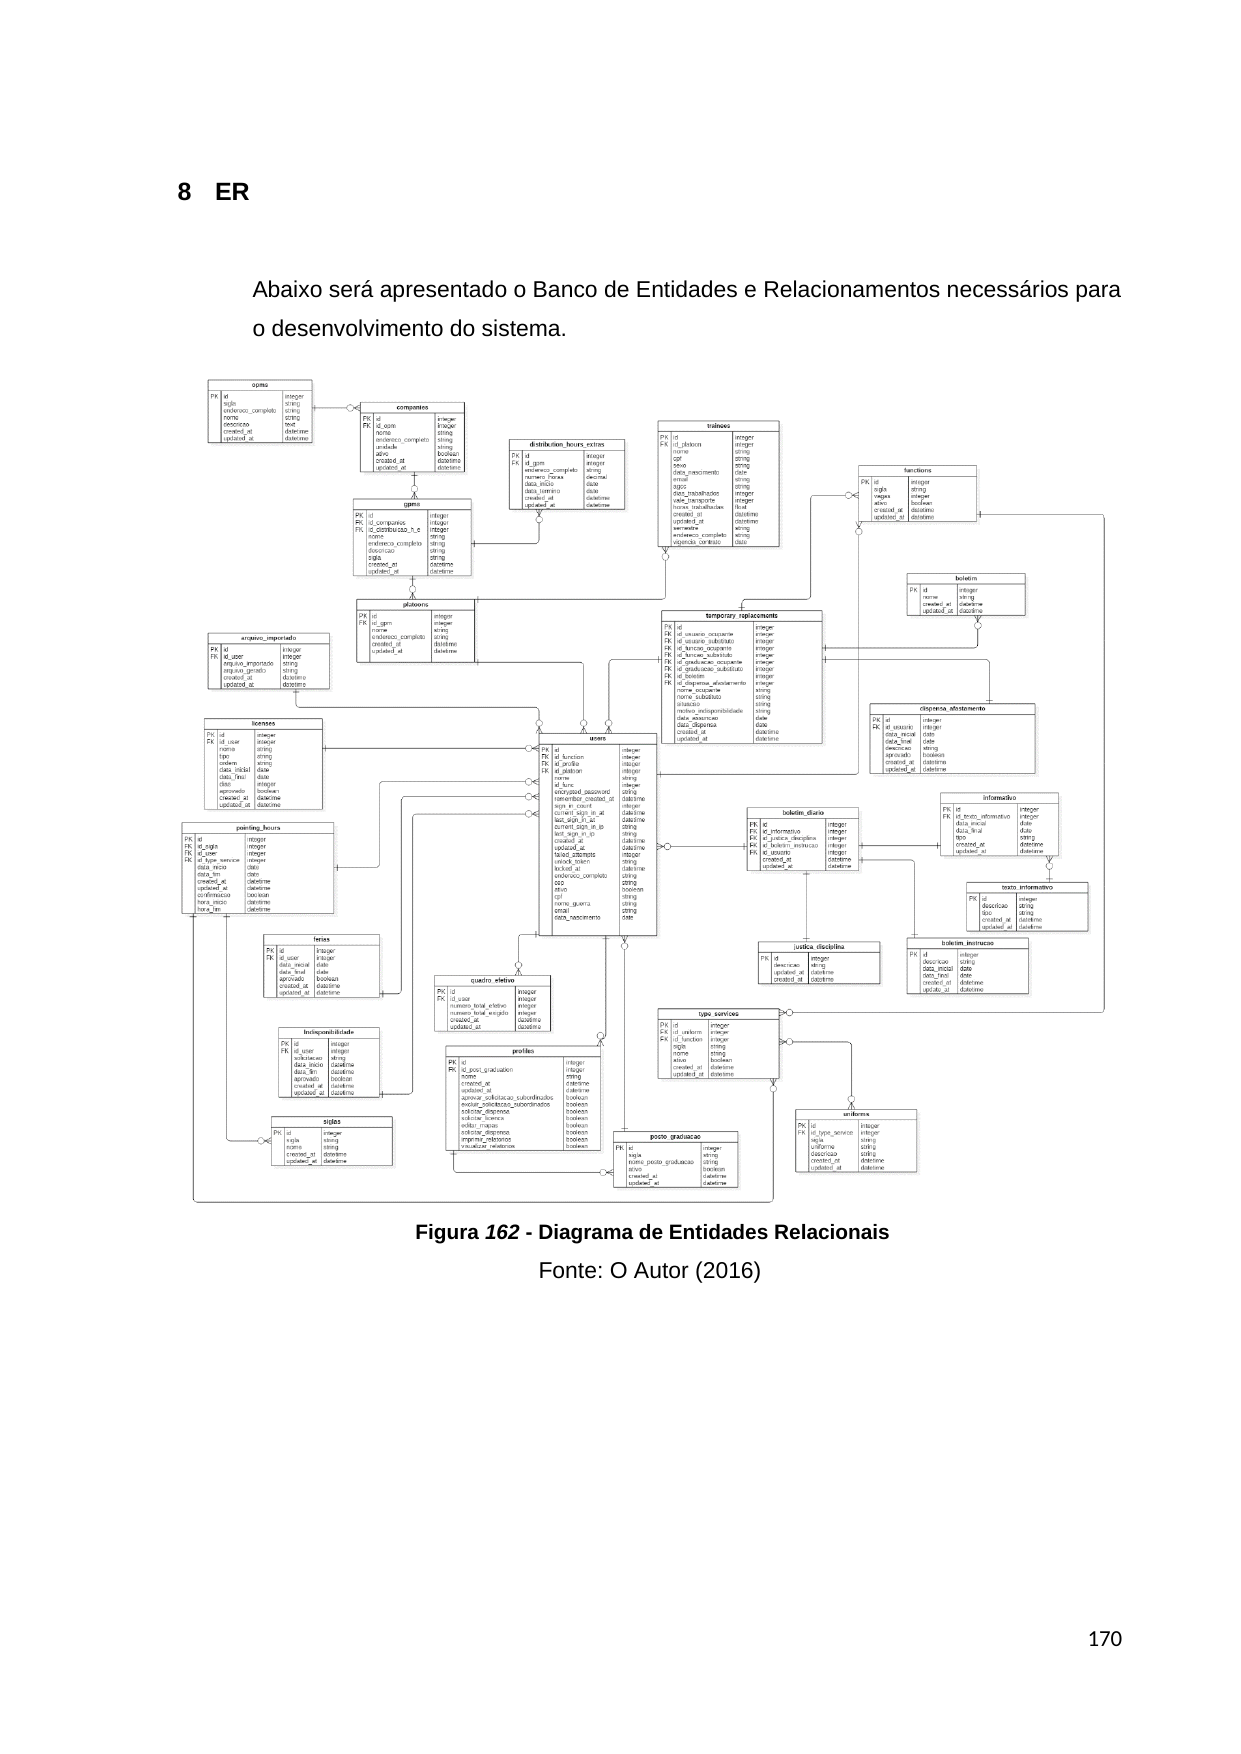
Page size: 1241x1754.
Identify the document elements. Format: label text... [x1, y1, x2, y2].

subtitle ER [177, 177, 1122, 206]
picture [177, 375, 1123, 1221]
text Fonte: O Autor (2016) [177, 1257, 1122, 1283]
text Abaixo será apresentado o Banco de Entidades e Relacionamentos necessários para o desenvolvimento do sistema. [252, 276, 1122, 342]
text Figura 162 - Diagrama de Entidades Relacionais [177, 1221, 1122, 1244]
